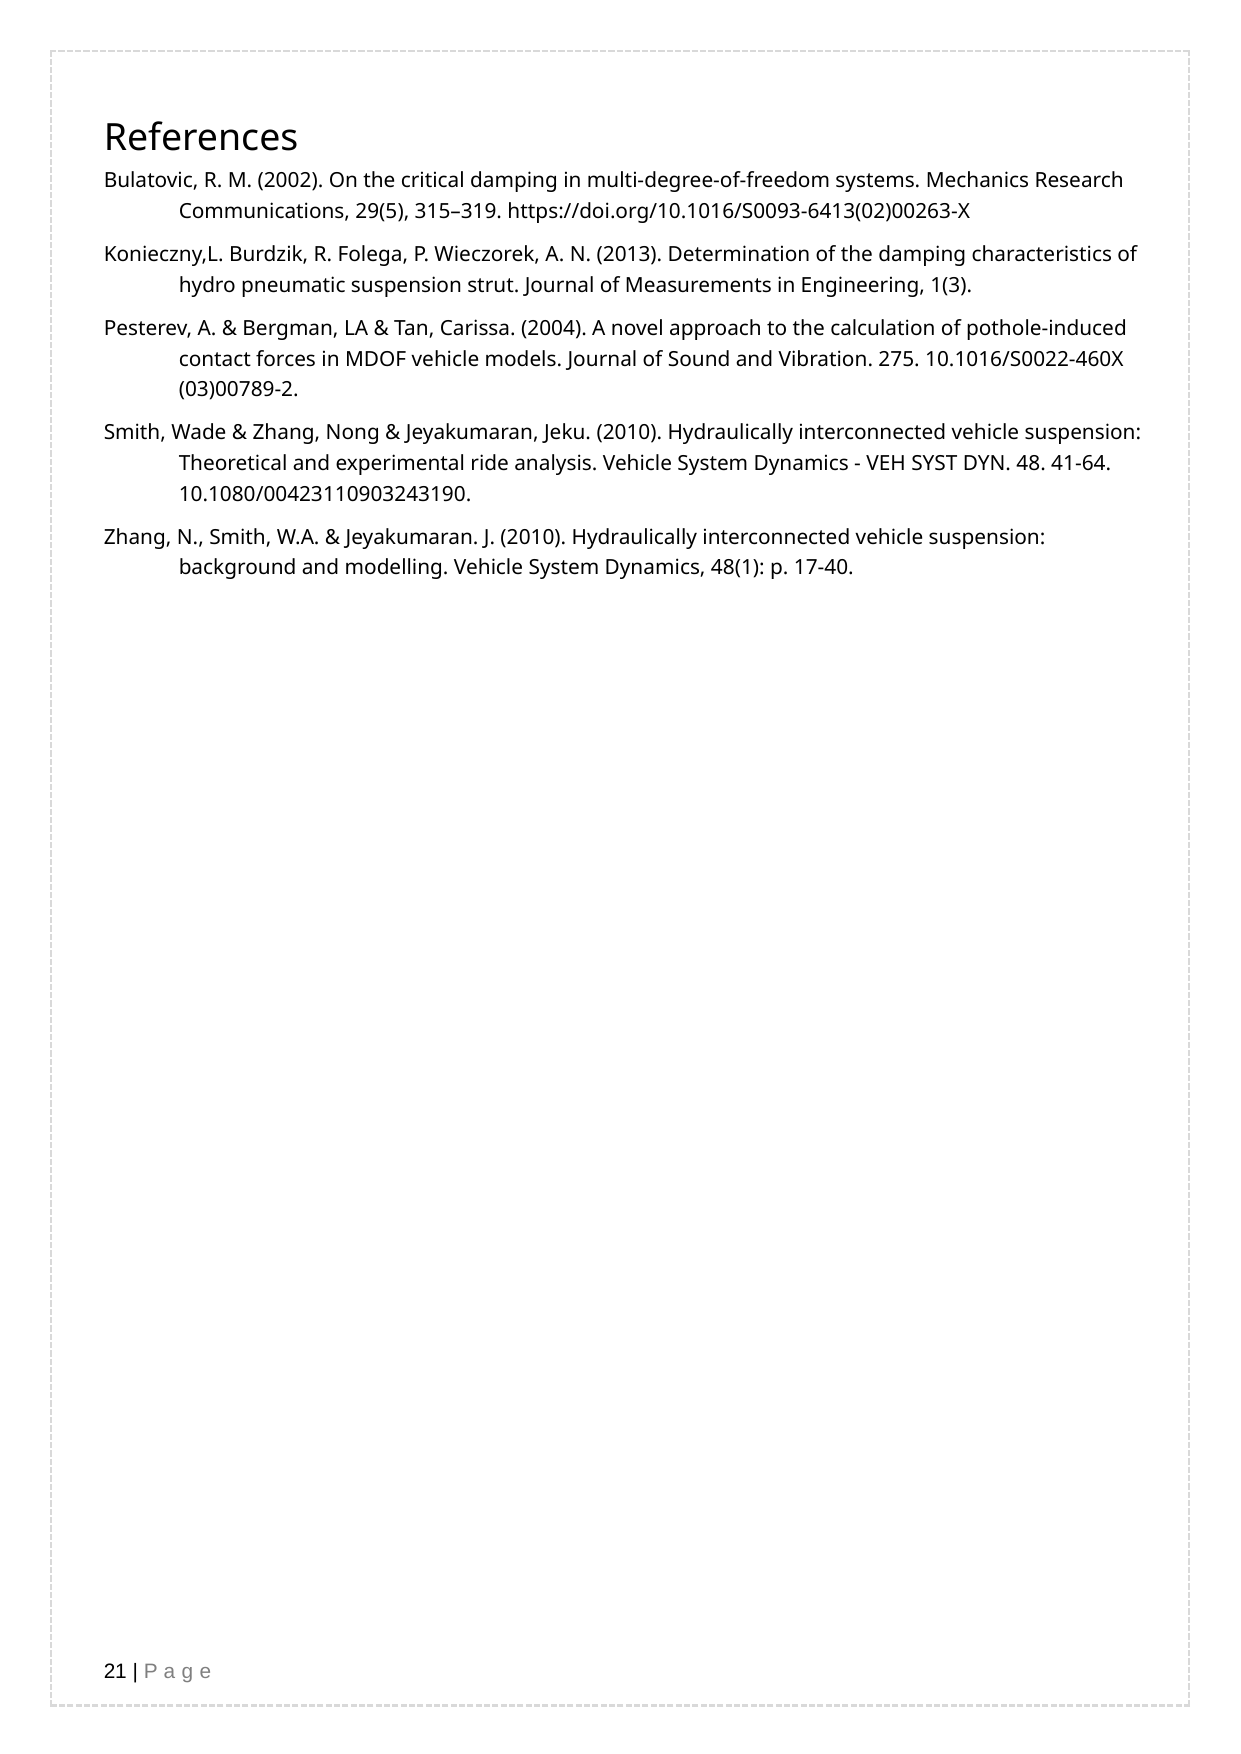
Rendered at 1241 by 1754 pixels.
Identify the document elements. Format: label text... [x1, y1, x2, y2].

text Smith, Wade & Zhang, Nong & Jeyakumaran, Jeku. (2010). Hydraulically interconnected vehicle suspension: Theoretical and experimental ride analysis. Vehicle System Dynamics - VEH SYST DYN. 48. 41-64. 10.1080/00423110903243190. [103, 417, 1152, 507]
subtitle References [103, 110, 1152, 161]
text Konieczny,L. Burdzik, R. Folega, P. Wieczorek, A. N. (2013). Determination of the damping characteristics of hydro pneumatic suspension strut. Journal of Measurements in Engineering, 1(3). [103, 239, 1152, 298]
text Zhang, N., Smith, W.A. & Jeyakumaran. J. (2010). Hydraulically interconnected vehicle suspension: background and modelling. Vehicle System Dynamics, 48(1): p. 17-40. [103, 522, 1152, 581]
text Bulatovic, R. M. (2002). On the critical damping in multi-degree-of-freedom systems. Mechanics Research Communications, 29(5), 315–319. https://doi.org/10.1016/S0093-6413(02)00263-X [103, 166, 1152, 224]
text Pesterev, A. & Bergman, LA & Tan, Carissa. (2004). A novel approach to the calculation of pothole-induced contact forces in MDOF vehicle models. Journal of Sound and Vibration. 275. 10.1016/S0022-460X (03)00789-2. [103, 313, 1152, 403]
